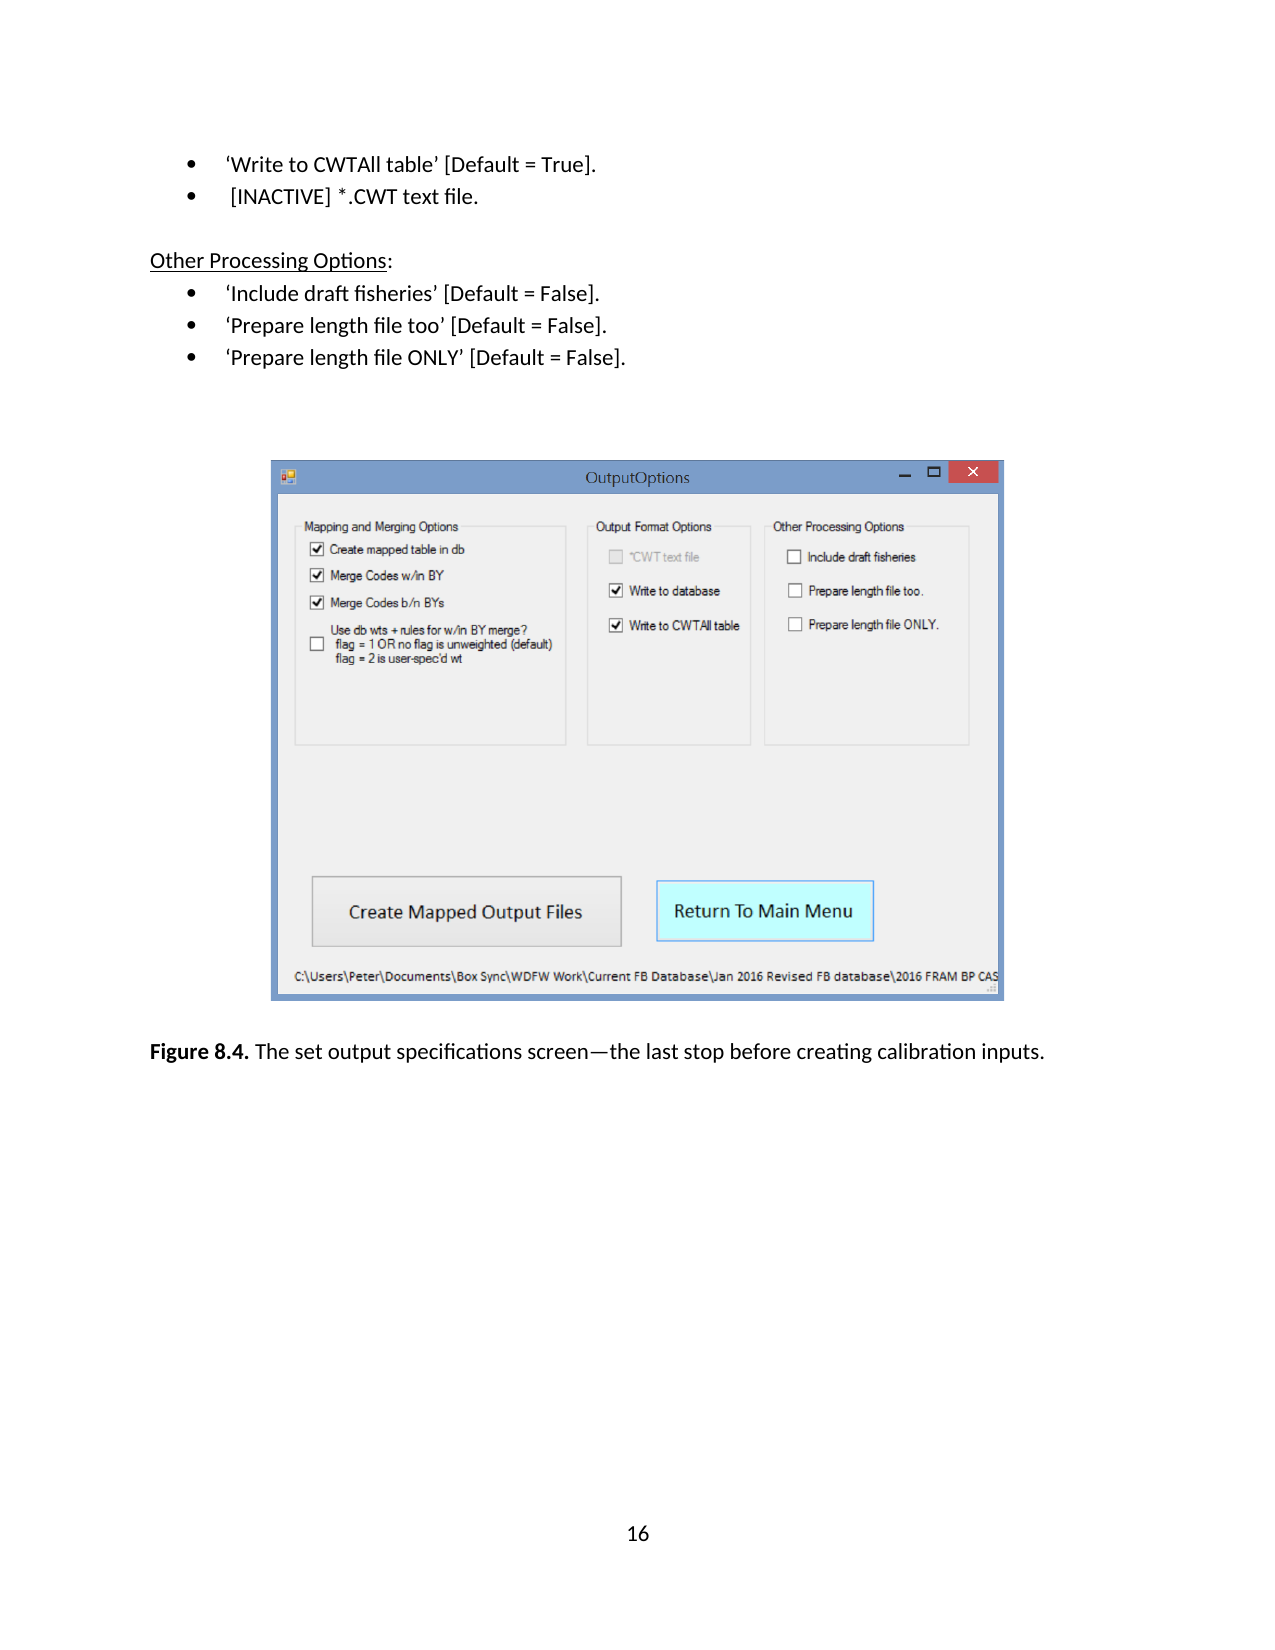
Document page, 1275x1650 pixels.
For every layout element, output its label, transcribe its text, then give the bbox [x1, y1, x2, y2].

list ‘Prepare length file ONLY’ [Default = False]. [187, 343, 1125, 371]
text Other Processing Options: [150, 247, 1125, 274]
list [INACTIVE] *.CWT text file. [187, 182, 1125, 210]
list ‘Write to CWTAll table’ [Default = True]. [187, 150, 1125, 178]
list ‘Prepare length file too’ [Default = False]. [187, 311, 1125, 339]
text Figure 8.4. The set output specifications screen—the last stop before creating calibration inputs. [150, 1037, 1125, 1065]
list ‘Include draft fisheries’ [Default = False]. [187, 279, 1125, 307]
picture [270, 460, 1005, 1001]
